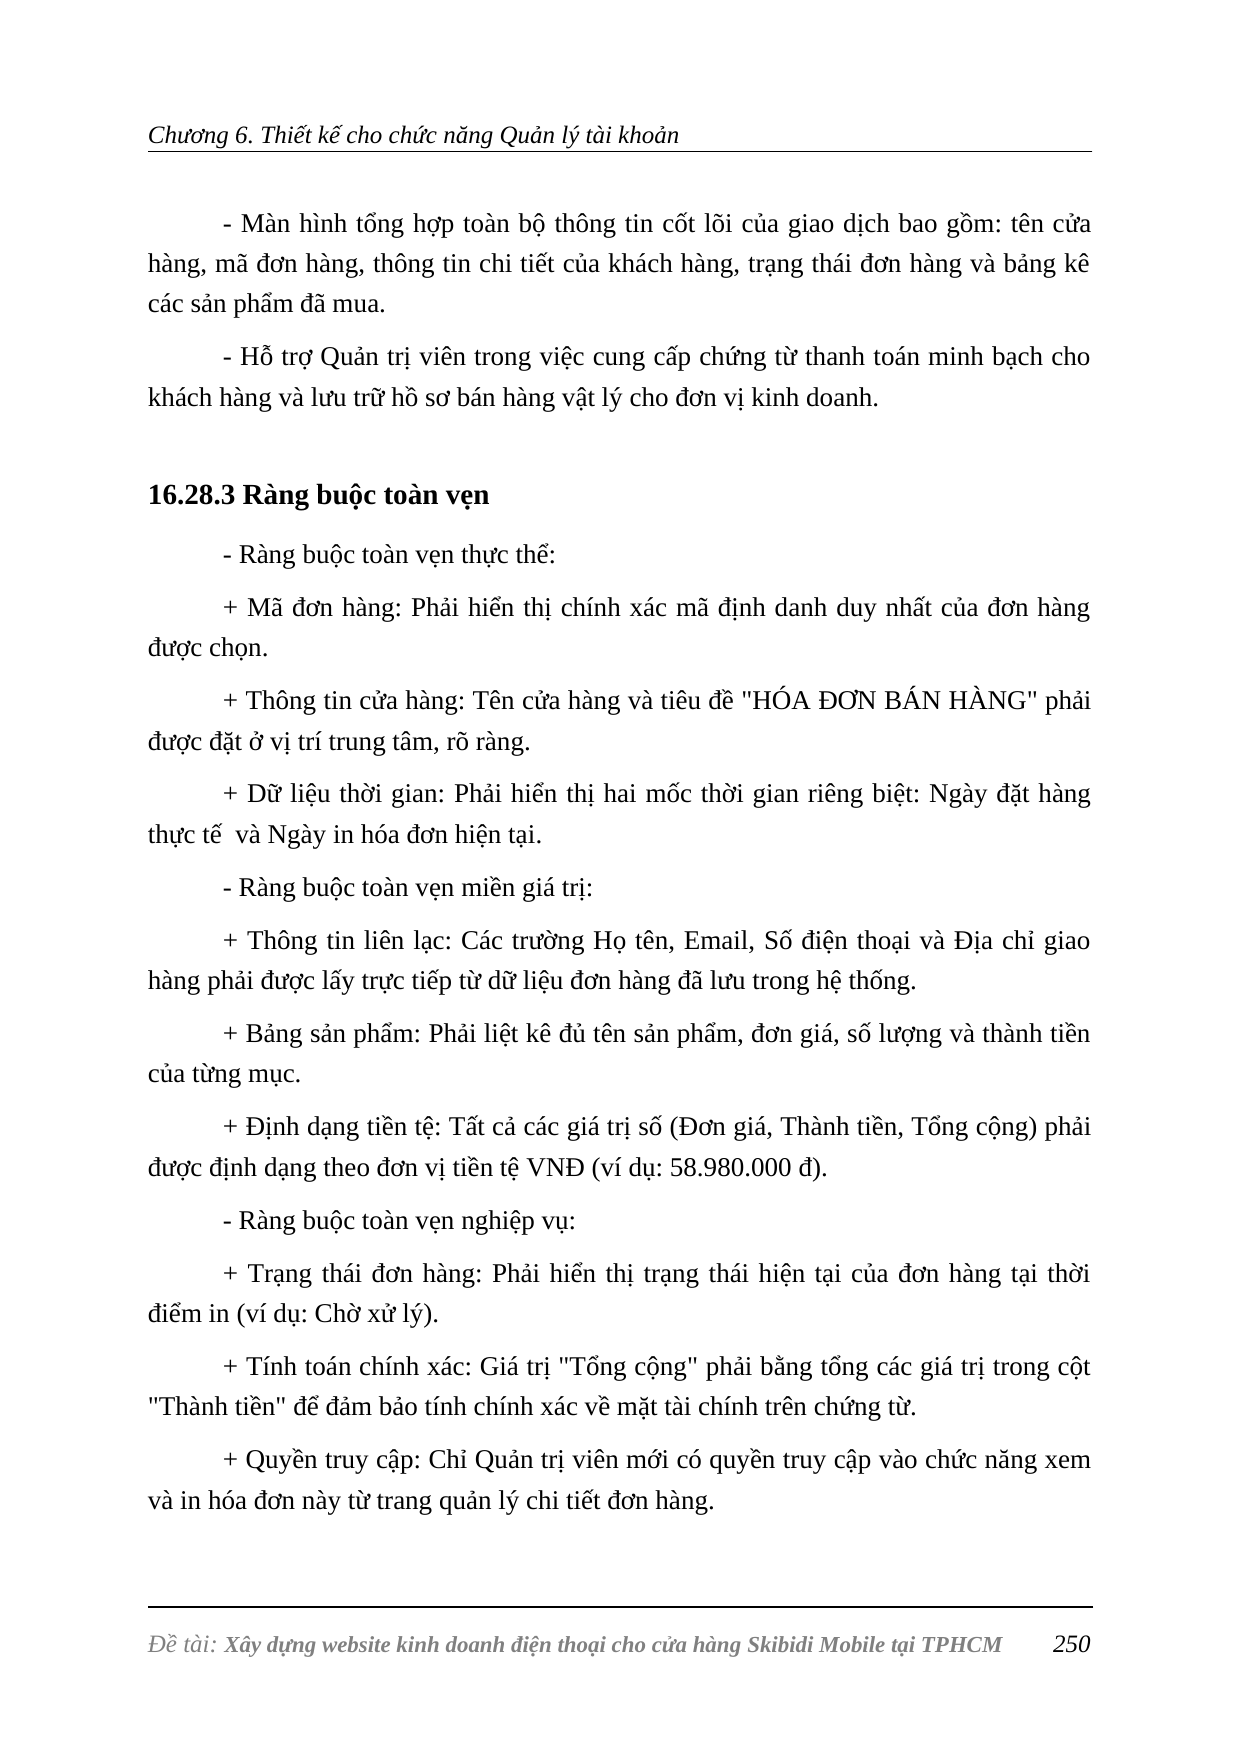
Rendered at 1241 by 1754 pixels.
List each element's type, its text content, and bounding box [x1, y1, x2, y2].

text + Định dạng tiền tệ: Tất cả các giá trị số (Đơn giá, Thành tiền, Tổng cộng) phải được định dạng theo đơn vị tiền tệ VNĐ (ví dụ: 58.980.000 đ). [148, 1111, 1092, 1182]
text - Ràng buộc toàn vẹn nghiệp vụ: [148, 1204, 1092, 1235]
text - Ràng buộc toàn vẹn thực thể: [148, 538, 1092, 569]
text - Hỗ trợ Quản trị viên trong việc cung cấp chứng từ thanh toán minh bạch cho khách hàng và lưu trữ hồ sơ bán hàng vật lý cho đơn vị kinh doanh. [148, 341, 1092, 412]
text + Bảng sản phẩm: Phải liệt kê đủ tên sản phẩm, đơn giá, số lượng và thành tiền của từng mục. [148, 1017, 1092, 1089]
text + Quyền truy cập: Chỉ Quản trị viên mới có quyền truy cập vào chức năng xem và in hóa đơn này từ trang quản lý chi tiết đơn hàng. [148, 1443, 1092, 1515]
subtitle Ràng buộc toàn vẹn [148, 471, 1092, 513]
text + Thông tin liên lạc: Các trường Họ tên, Email, Số điện thoại và Địa chỉ giao hàng phải được lấy trực tiếp từ dữ liệu đơn hàng đã lưu trong hệ thống. [148, 924, 1092, 995]
text + Mã đơn hàng: Phải hiển thị chính xác mã định danh duy nhất của đơn hàng được chọn. [148, 591, 1092, 662]
text - Màn hình tổng hợp toàn bộ thông tin cốt lõi của giao dịch bao gồm: tên cửa hàng, mã đơn hàng, thông tin chi tiết của khách hàng, trạng thái đơn hàng và bảng kê các sản phẩm đã mua. [148, 207, 1092, 319]
text + Tính toán chính xác: Giá trị "Tổng cộng" phải bằng tổng các giá trị trong cột "Thành tiền" để đảm bảo tính chính xác về mặt tài chính trên chứng từ. [148, 1350, 1092, 1422]
text - Ràng buộc toàn vẹn miền giá trị: [148, 871, 1092, 902]
text + Dữ liệu thời gian: Phải hiển thị hai mốc thời gian riêng biệt: Ngày đặt hàng thực tế và Ngày in hóa đơn hiện tại. [148, 778, 1092, 849]
text + Trạng thái đơn hàng: Phải hiển thị trạng thái hiện tại của đơn hàng tại thời điểm in (ví dụ: Chờ xử lý). [148, 1257, 1092, 1328]
text + Thông tin cửa hàng: Tên cửa hàng và tiêu đề "HÓA ĐƠN BÁN HÀNG" phải được đặt ở vị trí trung tâm, rõ ràng. [148, 684, 1092, 756]
